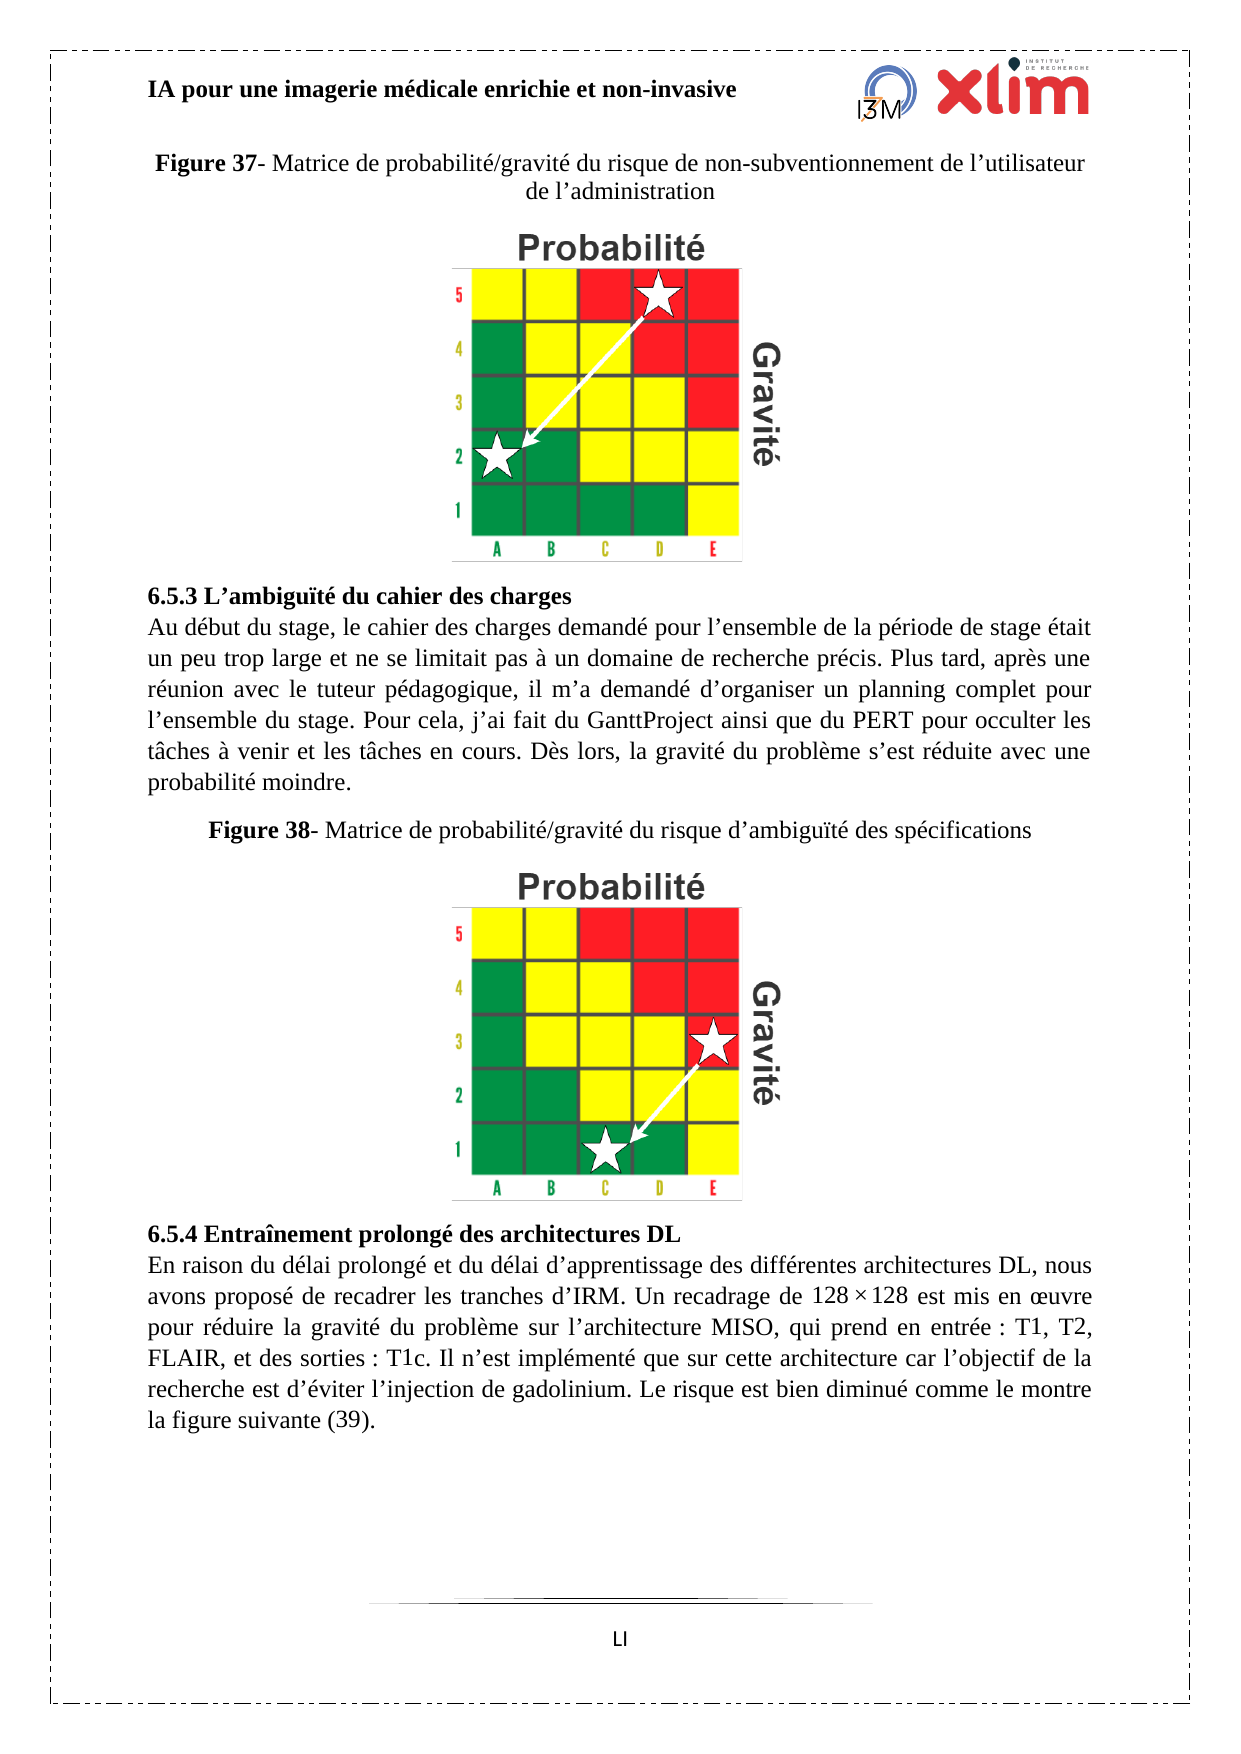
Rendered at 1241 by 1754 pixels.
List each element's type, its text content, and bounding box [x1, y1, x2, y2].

subtitle 6.5.3 L’ambiguïté du cahier des charges [147, 581, 1093, 609]
text Au début du stage, le cahier des charges demandé pour l’ensemble de la période de stage était un peu trop large et ne se limitait pas à un domaine de recherche précis. Plus tard, après une réunion avec le tuteur pédagogique, il m’a demandé d’organiser un planning complet pour l’ensemble du stage. Pour cela, j’ai fait du GanttProject ainsi que du PERT pour occulter les tâches à venir et les tâches en cours. Dès lors, la gravité du problème s’est réduite avec une probabilité moindre. [147, 612, 1093, 796]
subtitle 6.5.4 Entraînement prolongé des architectures DL [147, 1219, 1093, 1248]
picture [937, 57, 1089, 114]
text En raison du délai prolongé et du délai d’apprentissage des différentes architectures DL, nous avons proposé de recadrer les tranches d’IRM. Un recadrage de est mis en œuvre pour réduire la gravité du problème sur l’architecture MISO, qui prend en entrée : T, T, FLAIR, et des sorties : Tc. Il n’est implémenté que sur cette architecture car l’objectif de la recherche est d’éviter l’injection de gadolinium. Le risque est bien diminué comme le montre la figure suivante (). [147, 1250, 1093, 1434]
picture [858, 65, 917, 122]
text Figure 37- Matrice de probabilité/gravité du risque de non-subventionnement de l’utilisateur de l’administration [147, 148, 1093, 205]
text Figure 38- Matrice de probabilité/gravité du risque d’ambiguïté des spécifications [147, 815, 1093, 843]
picture [451, 226, 789, 562]
picture [451, 864, 789, 1201]
